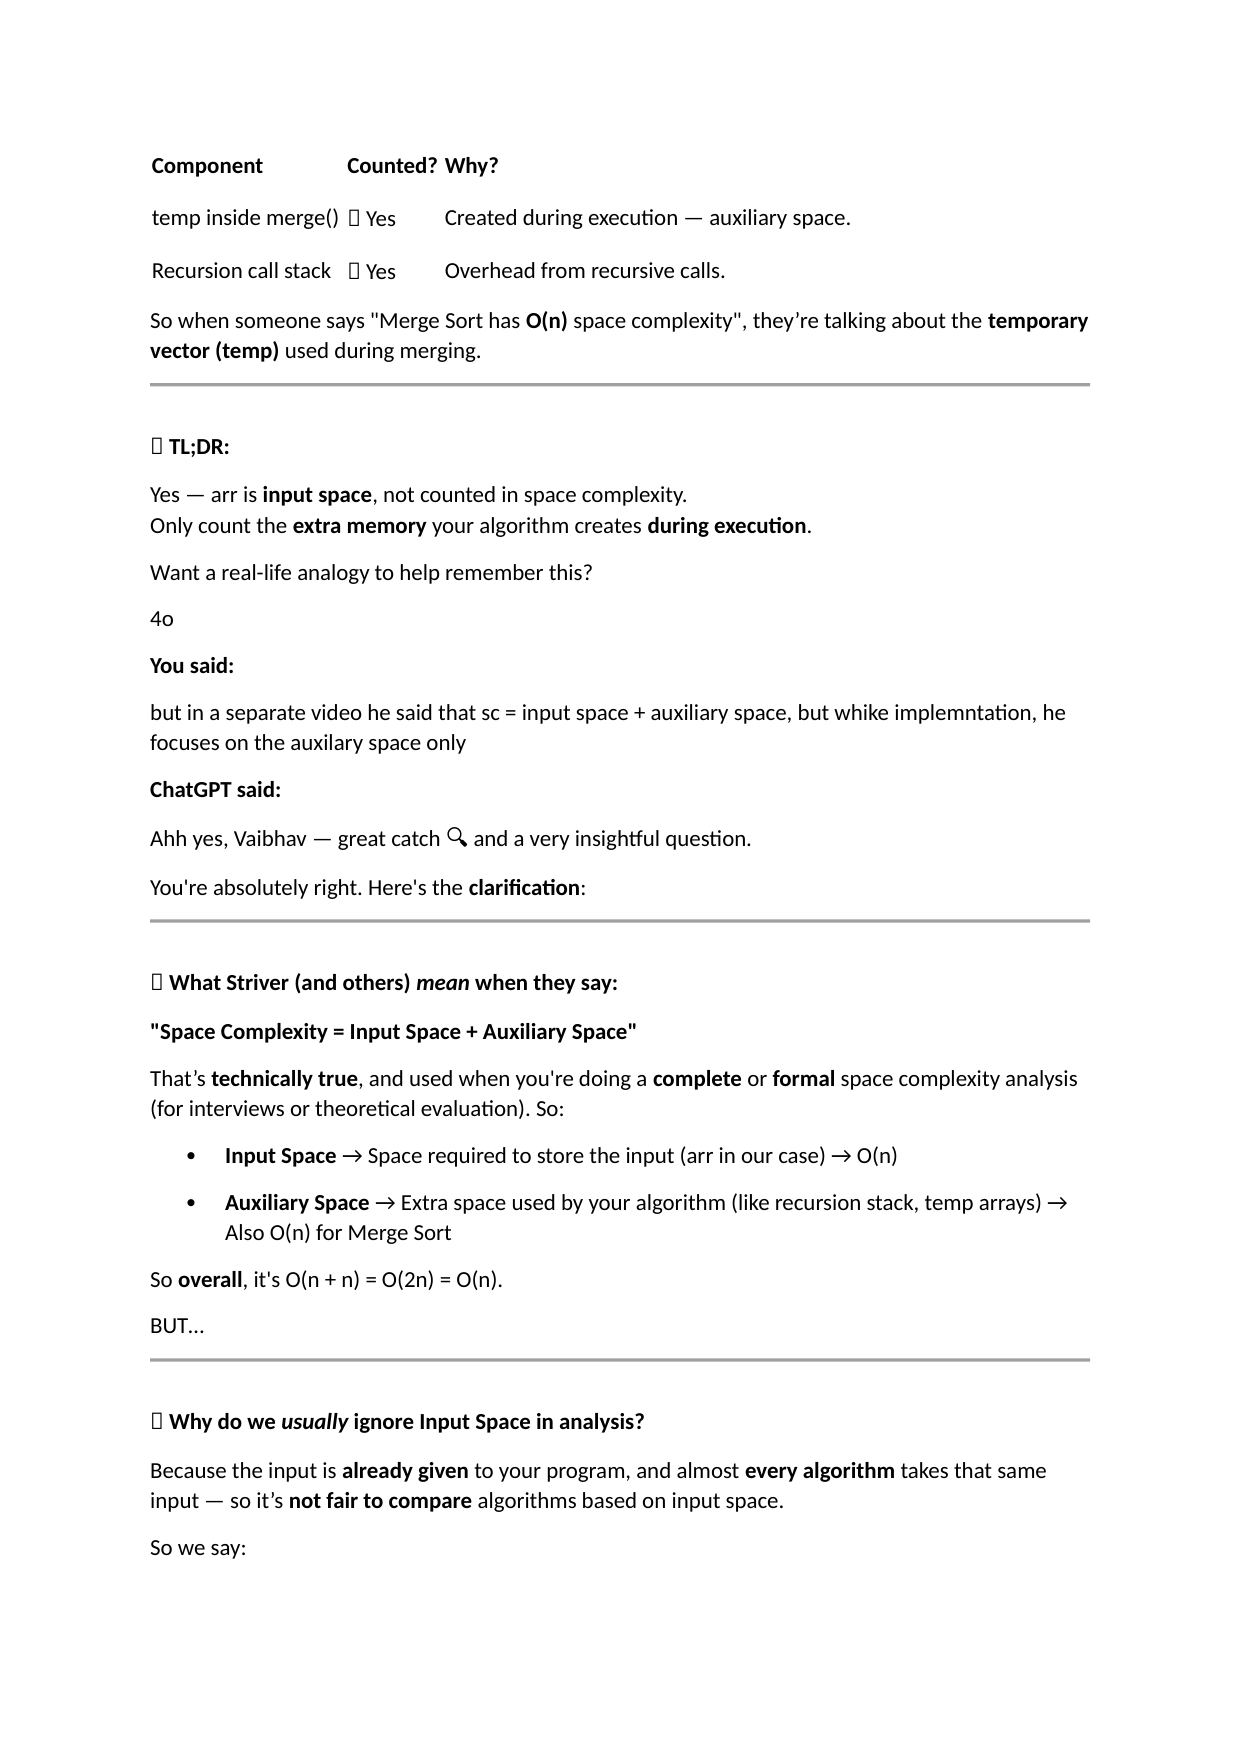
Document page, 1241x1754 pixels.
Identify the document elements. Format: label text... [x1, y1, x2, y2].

text Because the input is already given to your program, and almost every algorithm takes that same input — so it’s not fair to compare algorithms based on input space. [150, 1456, 1090, 1514]
text Ahh yes, Vaibhav — great catch 🔍 and a very insightful question. [150, 822, 1090, 853]
text You said: [150, 651, 1090, 679]
text So overall, it's O(n + n) = O(2n) = O(n). [150, 1265, 1090, 1293]
table_cell Recursion call stack [150, 253, 346, 306]
text 4o [150, 604, 1090, 632]
text BUT… [150, 1312, 1090, 1339]
text 🤔 Why do we usually ignore Input Space in analysis? [150, 1405, 1090, 1437]
table_header Counted? [346, 150, 443, 200]
text "Space Complexity = Input Space + Auxiliary Space" [150, 1017, 1090, 1045]
list Auxiliary Space → Extra space used by your algorithm (like recursion stack, temp arrays) → Also O(n) for Merge Sort [187, 1188, 1090, 1246]
text So we say: [150, 1533, 1090, 1561]
text Want a real-life analogy to help remember this? [150, 558, 1090, 586]
table_cell ✅ Yes [346, 200, 443, 253]
table_cell Created during execution — auxiliary space. [443, 200, 858, 253]
text 📌 TL;DR: [150, 430, 1090, 461]
table_cell Overhead from recursive calls. [443, 253, 858, 306]
text So when someone says "Merge Sort has O(n) space complexity", they’re talking about the temporary vector (temp) used during merging. [150, 306, 1090, 364]
list Input Space → Space required to store the input (arr in our case) → O(n) [187, 1141, 1090, 1169]
table_cell ✅ Yes [346, 253, 443, 306]
table_header Why? [443, 150, 858, 200]
text ChatGPT said: [150, 775, 1090, 803]
table_header Component [150, 150, 346, 200]
text Yes — arr is input space, not counted in space complexity. Only count the extra memory your algorithm creates during execution. [150, 481, 1090, 539]
table_cell temp inside merge() [150, 200, 346, 253]
text That’s technically true, and used when you're doing a complete or formal space complexity analysis (for interviews or theoretical evaluation). So: [150, 1064, 1090, 1122]
text You're absolutely right. Here's the clarification: [150, 873, 1090, 901]
text but in a separate video he said that sc = input space + auxiliary space, but whike implemntation, he focuses on the auxilary space only [150, 698, 1090, 756]
text 🎯 What Striver (and others) mean when they say: [150, 966, 1090, 998]
